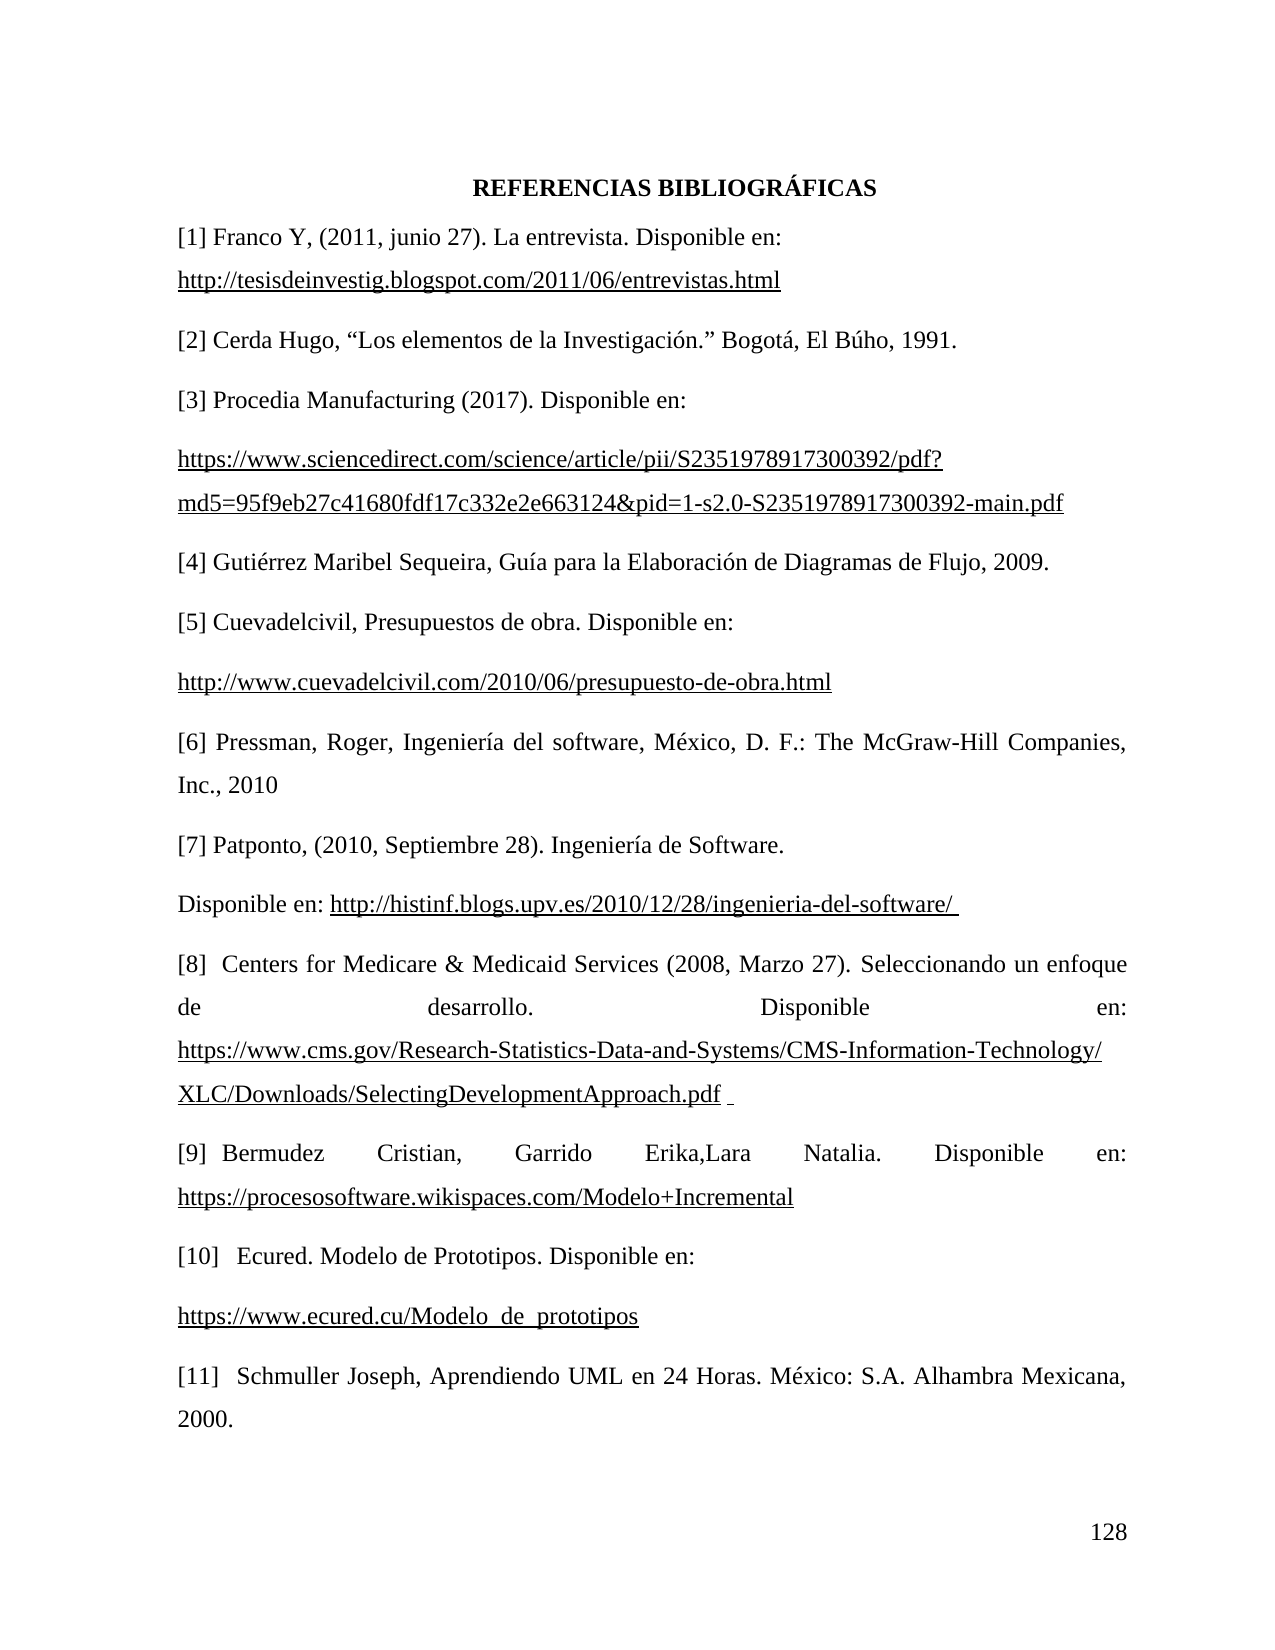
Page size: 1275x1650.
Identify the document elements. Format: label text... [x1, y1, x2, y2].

text Disponible en: http://histinf.blogs.upv.es/2010/12/28/ingenieria-del-software/ [177, 889, 1127, 918]
text [11] Schmuller Joseph, Aprendiendo UML en 24 Horas. México: S.A. Alhambra Mexicana, 2000. [177, 1361, 1127, 1433]
text [5] Cuevadelcivil, Presupuestos de obra. Disponible en: [177, 607, 1127, 636]
text [6] Pressman, Roger, Ingeniería del software, México, D. F.: The McGraw-Hill Companies, Inc., 2010 [177, 727, 1127, 799]
subtitle REFERENCIAS BIBLIOGRÁFICAS [222, 173, 1127, 201]
text https://www.ecured.cu/Modelo_de_prototipos [177, 1301, 1127, 1330]
text [8] Centers for Medicare & Medicaid Services (2008, Marzo 27). Seleccionando un enfoque de desarrollo. Disponible en: https://www.cms.gov/Research-Statistics-Data-and-Systems/CMS-Information-Technology/XLC/Downloads/SelectingDevelopmentApproach.pdf [177, 949, 1127, 1107]
text [10] Ecured. Modelo de Prototipos. Disponible en: [177, 1241, 1127, 1270]
text http://www.cuevadelcivil.com/2010/06/presupuesto-de-obra.html [177, 667, 1127, 696]
text [7] Patponto, (2010, Septiembre 28). Ingeniería de Software. [177, 830, 1127, 858]
text [2] Cerda Hugo, “Los elementos de la Investigación.” Bogotá, El Búho, 1991. [177, 325, 1127, 354]
text [4] Gutiérrez Maribel Sequeira, Guía para la Elaboración de Diagramas de Flujo, 2009. [177, 547, 1127, 576]
text [3] Procedia Manufacturing (2017). Disponible en: [177, 385, 1127, 413]
text [9] Bermudez Cristian, Garrido Erika,Lara Natalia. Disponible en: https://procesosoftware.wikispaces.com/Modelo+Incremental [177, 1138, 1127, 1210]
text https://www.sciencedirect.com/science/article/pii/S2351978917300392/pdf?md5=95f9eb27c41680fdf17c332e2e663124&pid=1-s2.0-S2351978917300392-main.pdf [177, 444, 1127, 516]
text [1] Franco Y, (2011, junio 27). La entrevista. Disponible en: http://tesisdeinvestig.blogspot.com/2011/06/entrevistas.html [177, 222, 1127, 294]
